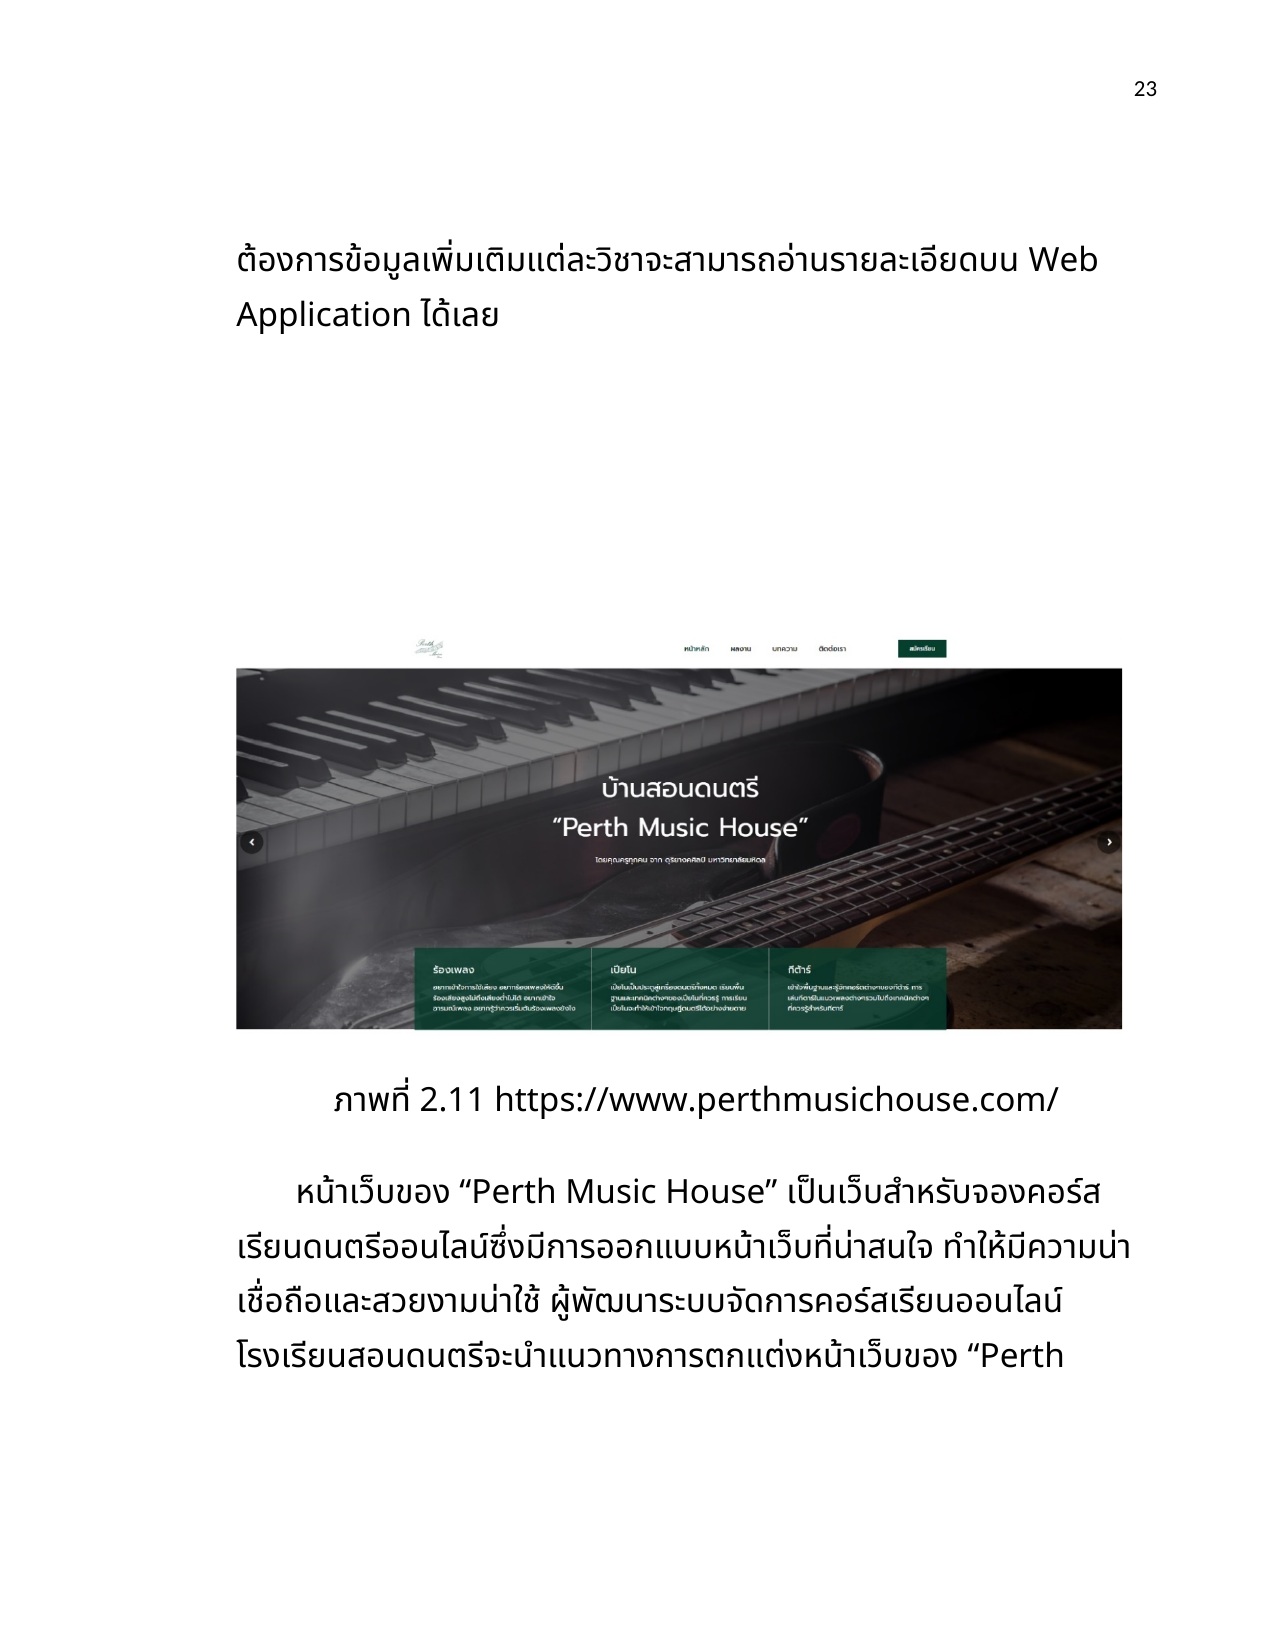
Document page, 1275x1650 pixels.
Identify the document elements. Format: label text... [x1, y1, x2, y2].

picture [236, 631, 1123, 1036]
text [236, 1168, 1157, 1382]
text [236, 236, 1157, 341]
text ภาพที่ 2.11 https://www.perthmusichouse.com/ [236, 718, 1157, 1127]
